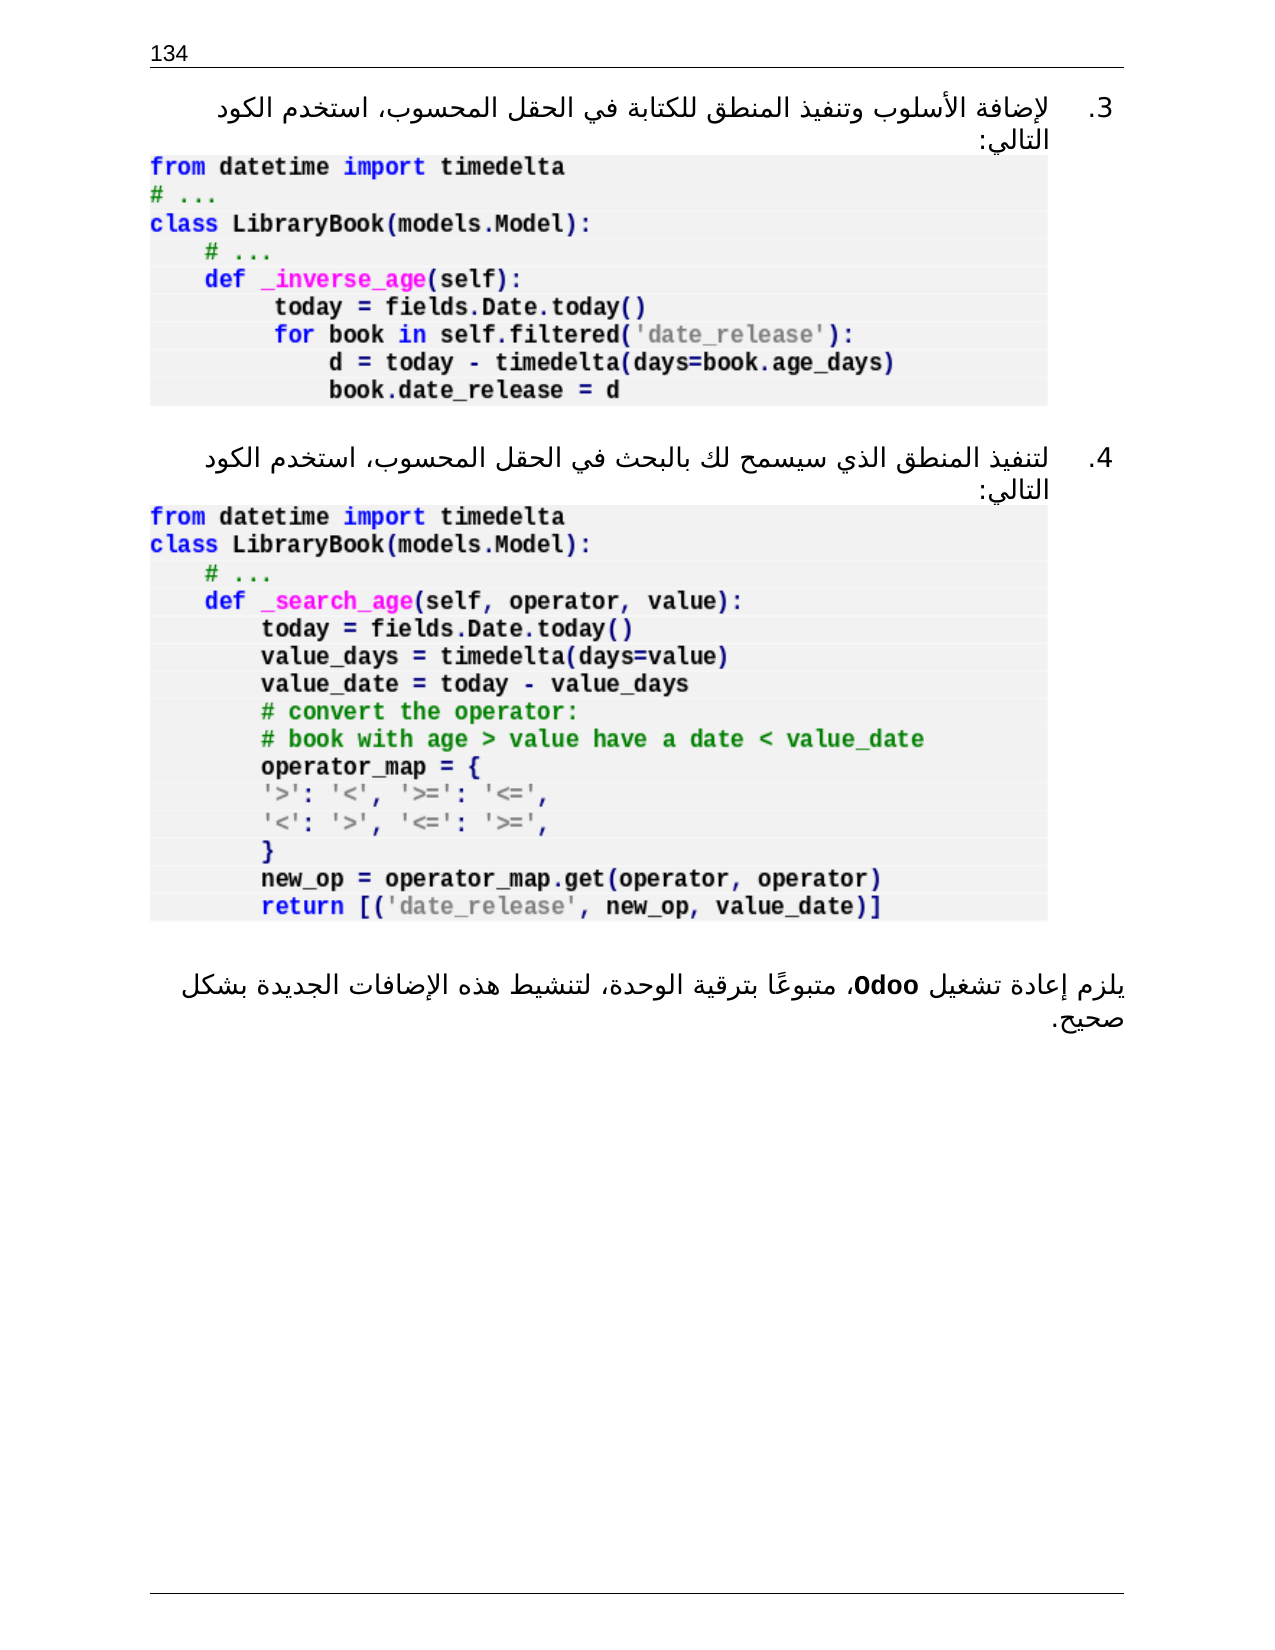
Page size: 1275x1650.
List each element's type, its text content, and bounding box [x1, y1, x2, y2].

list لتنفيذ المنطق الذي سيسمح لك بالبحث في الحقل المحسوب، استخدم الكود التالي: [150, 443, 1087, 506]
list لإضافة الأسلوب وتنفيذ المنطق للكتابة في الحقل المحسوب، استخدم الكود التالي: [150, 92, 1087, 156]
text يلزم إعادة تشغيل Odoo، متبوعًا بترقية الوحدة، لتنشيط هذه الإضافات الجديدة بشكل صحيح. [150, 969, 1125, 1034]
